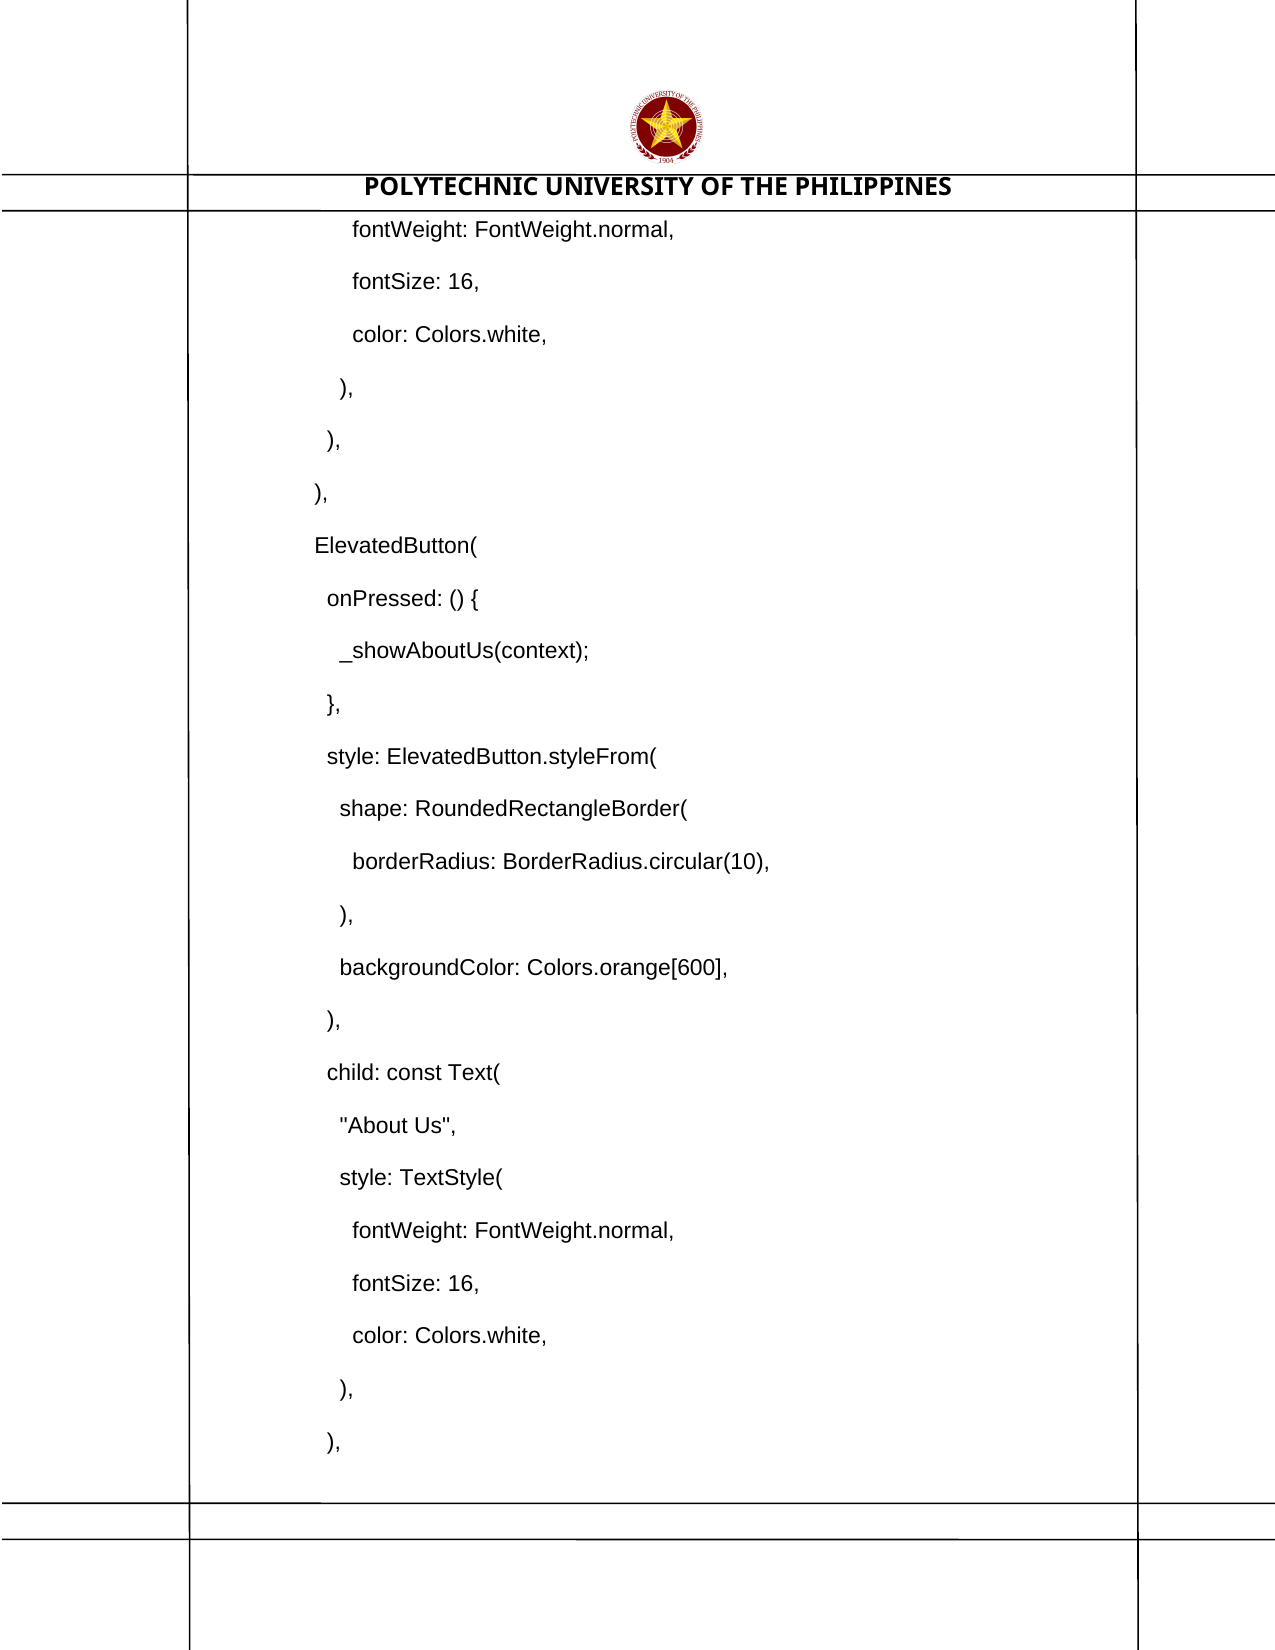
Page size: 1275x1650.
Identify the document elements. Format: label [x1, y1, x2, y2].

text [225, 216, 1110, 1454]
picture [629, 90, 703, 164]
